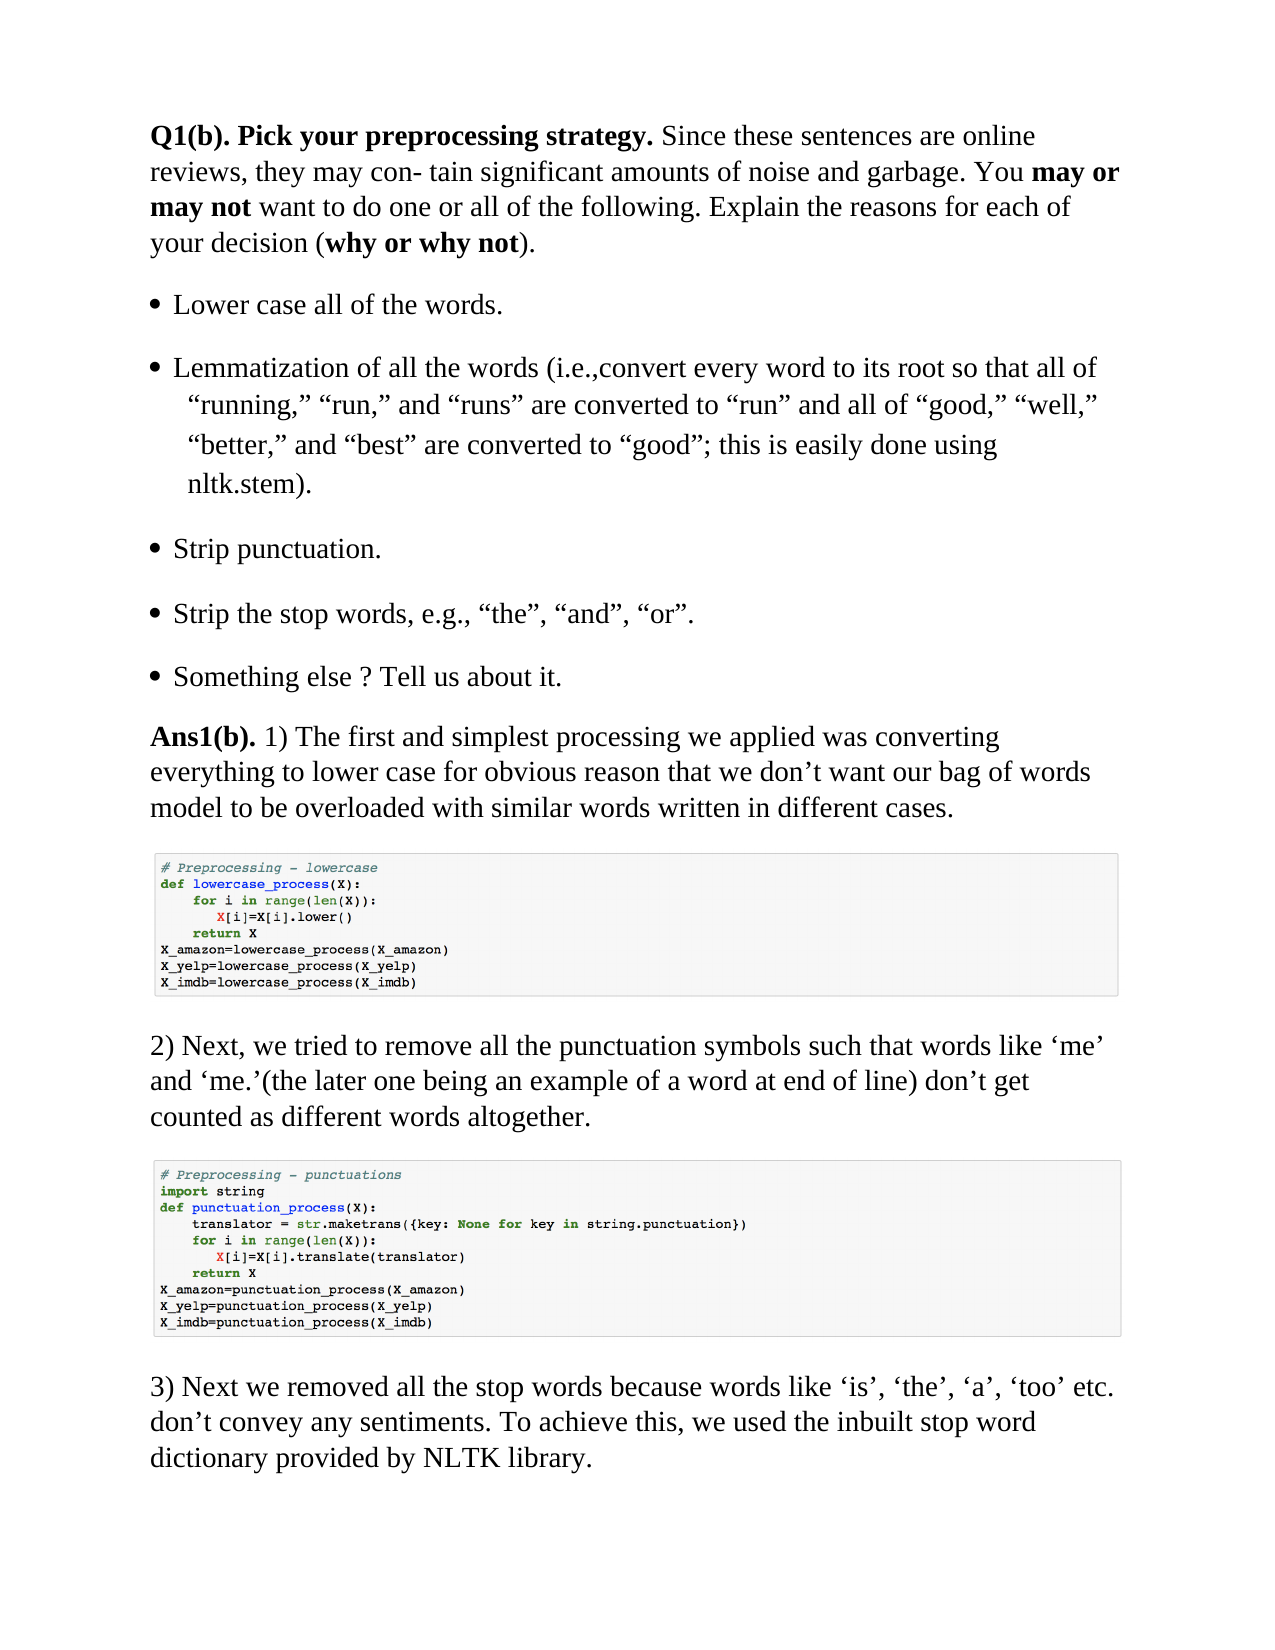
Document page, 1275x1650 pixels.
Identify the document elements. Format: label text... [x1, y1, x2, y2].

list Something else ? Tell us about it. [150, 657, 1125, 692]
list Strip punctuation. [150, 527, 1125, 567]
text Q1(b). Pick your preprocessing strategy. Since these sentences are online reviews, they may con- tain significant amounts of noise and garbage. You may or may not want to do one or all of the following. Explain the reasons for each of your decision (why or why not). [150, 117, 1125, 258]
picture [150, 1157, 1125, 1343]
text 3) Next we removed all the stop words because words like ‘is’, ‘the’, ‘a’, ‘too’ etc. don’t convey any sentiments. To achieve this, we used the inbuilt stop word dictionary provided by NLTK library. [150, 1367, 1125, 1473]
text Ans1(b). 1) The first and simplest processing we applied was converting everything to lower case for obvious reason that we don’t want our bag of words model to be overloaded with similar words written in different cases. [150, 717, 1125, 823]
list Lemmatization of all the words (i.e.,convert every word to its root so that all of “running,” “run,” and “runs” are converted to “run” and all of “good,” “well,” “better,” and “best” are converted to “good”; this is easily done using nltk.stem). [150, 348, 1125, 502]
list Strip the stop words, e.g., “the”, “and”, “or”. [150, 592, 1125, 632]
list Lower case all of the words. [150, 283, 1125, 323]
text 2) Next, we tried to remove all the punctuation symbols such that words like ‘me’ and ‘me.’(the later one being an example of a word at end of line) don’t get counted as different words altogether. [150, 1026, 1125, 1132]
picture [150, 848, 1125, 1002]
